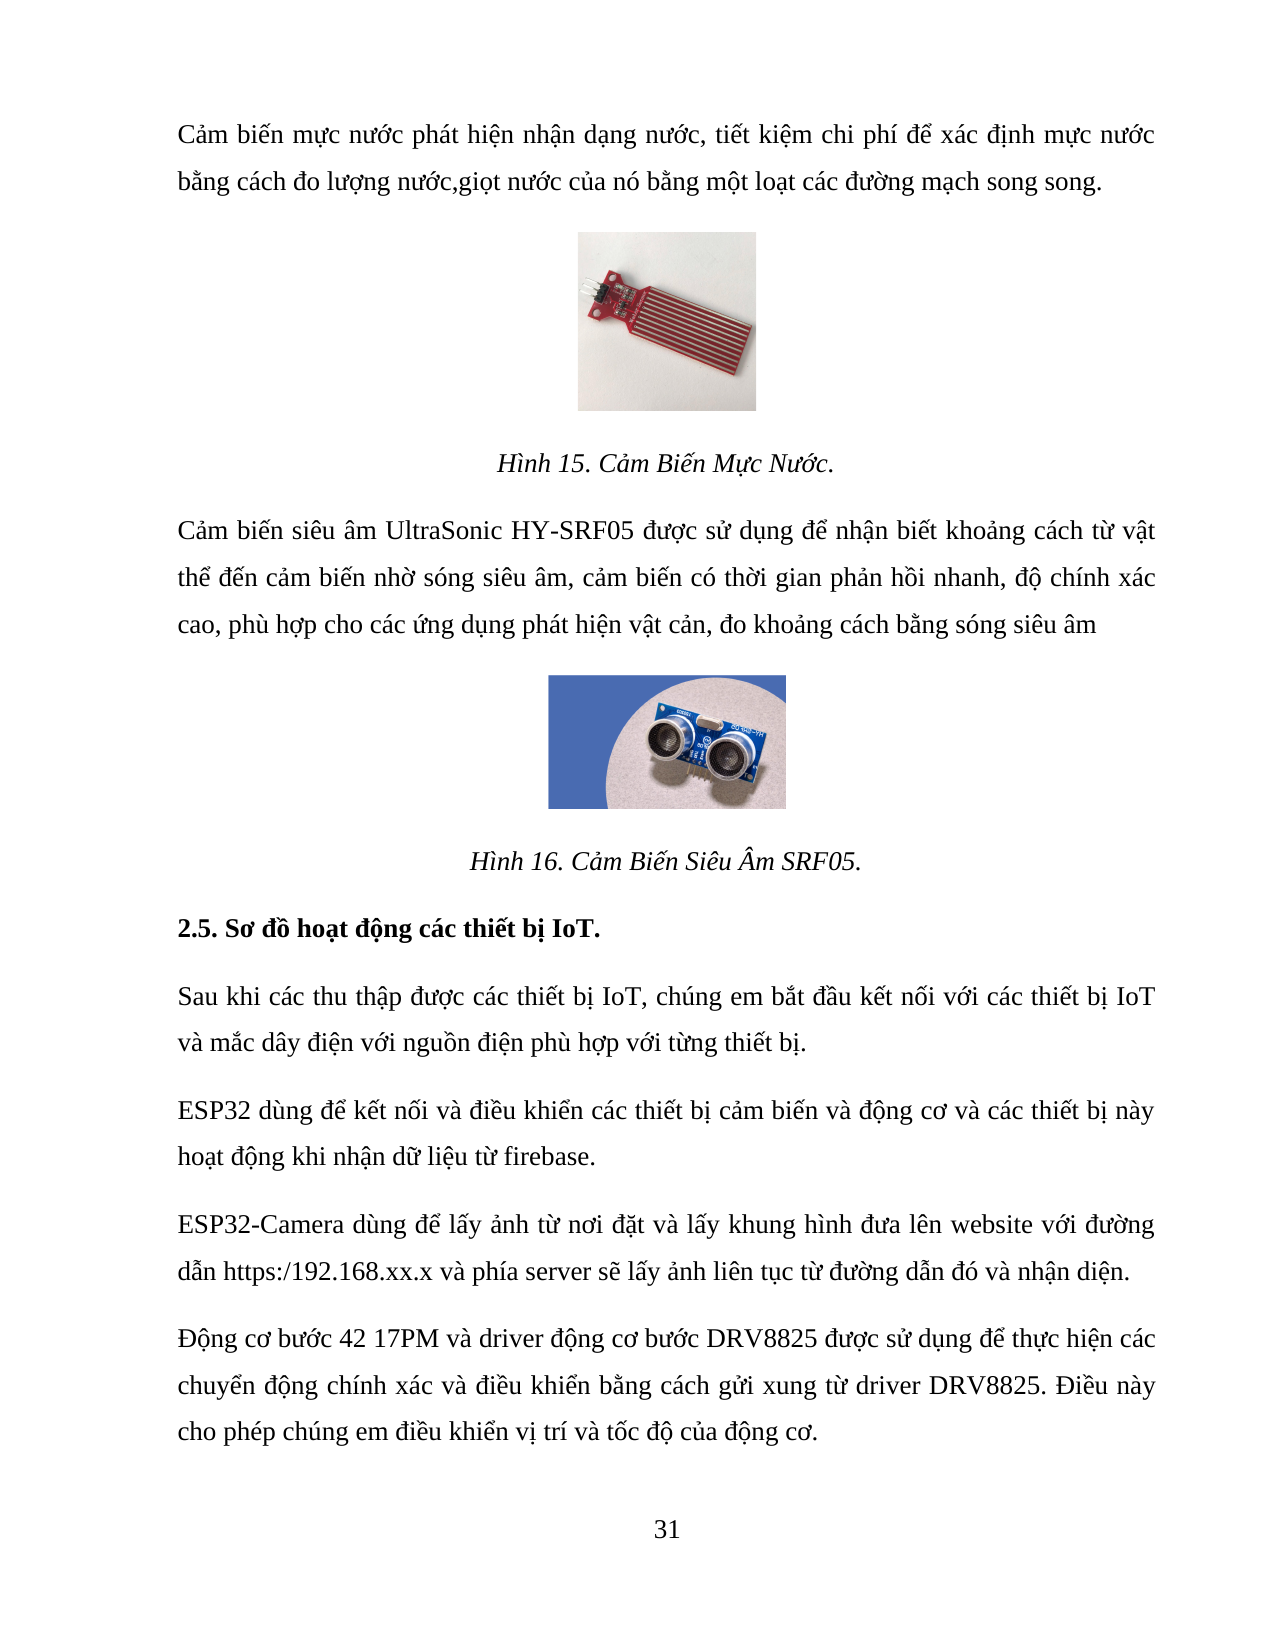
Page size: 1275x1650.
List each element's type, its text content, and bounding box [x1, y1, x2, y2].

text Động cơ bước 42 17PM và driver động cơ bước DRV8825 được sử dụng để thực hiện các chuyển động chính xác và điều khiển bằng cách gửi xung từ driver DRV8825. Điều này cho phép chúng em điều khiển vị trí và tốc độ của động cơ. [177, 1322, 1157, 1447]
text ESP32-Camera dùng để lấy ảnh từ nơi đặt và lấy khung hình đưa lên website với đường dẫn https:/192.168.xx.x và phía server sẽ lấy ảnh liên tục từ đường dẫn đó và nhận diện. [177, 1208, 1157, 1286]
text Cảm biến mực nước phát hiện nhận dạng nước, tiết kiệm chi phí để xác định mực nước bằng cách đo lượng nước,giọt nước của nó bằng một loạt các đường mạch song song. [177, 118, 1157, 196]
text Cảm biến siêu âm UltraSonic HY-SRF05 được sử dụng để nhận biết khoảng cách từ vật thể đến cảm biến nhờ sóng siêu âm, cảm biến có thời gian phản hồi nhanh, độ chính xác cao, phù hợp cho các ứng dụng phát hiện vật cản, đo khoảng cách bằng sóng siêu âm [177, 514, 1157, 639]
picture [577, 232, 757, 411]
text ESP32 dùng để kết nối và điều khiển các thiết bị cảm biến và động cơ và các thiết bị này hoạt động khi nhận dữ liệu từ firebase. [177, 1094, 1157, 1172]
text Hình 15. Cảm Biến Mực Nước. [177, 447, 1157, 478]
text Hình 16. Cảm Biến Siêu Âm SRF05. [177, 845, 1157, 876]
picture [549, 676, 786, 809]
text Sau khi các thu thập được các thiết bị IoT, chúng em bắt đầu kết nối với các thiết bị IoT và mắc dây điện với nguồn điện phù hợp với từng thiết bị. [177, 980, 1157, 1057]
subtitle 2.5. Sơ đồ hoạt động các thiết bị IoT. [177, 912, 1157, 943]
